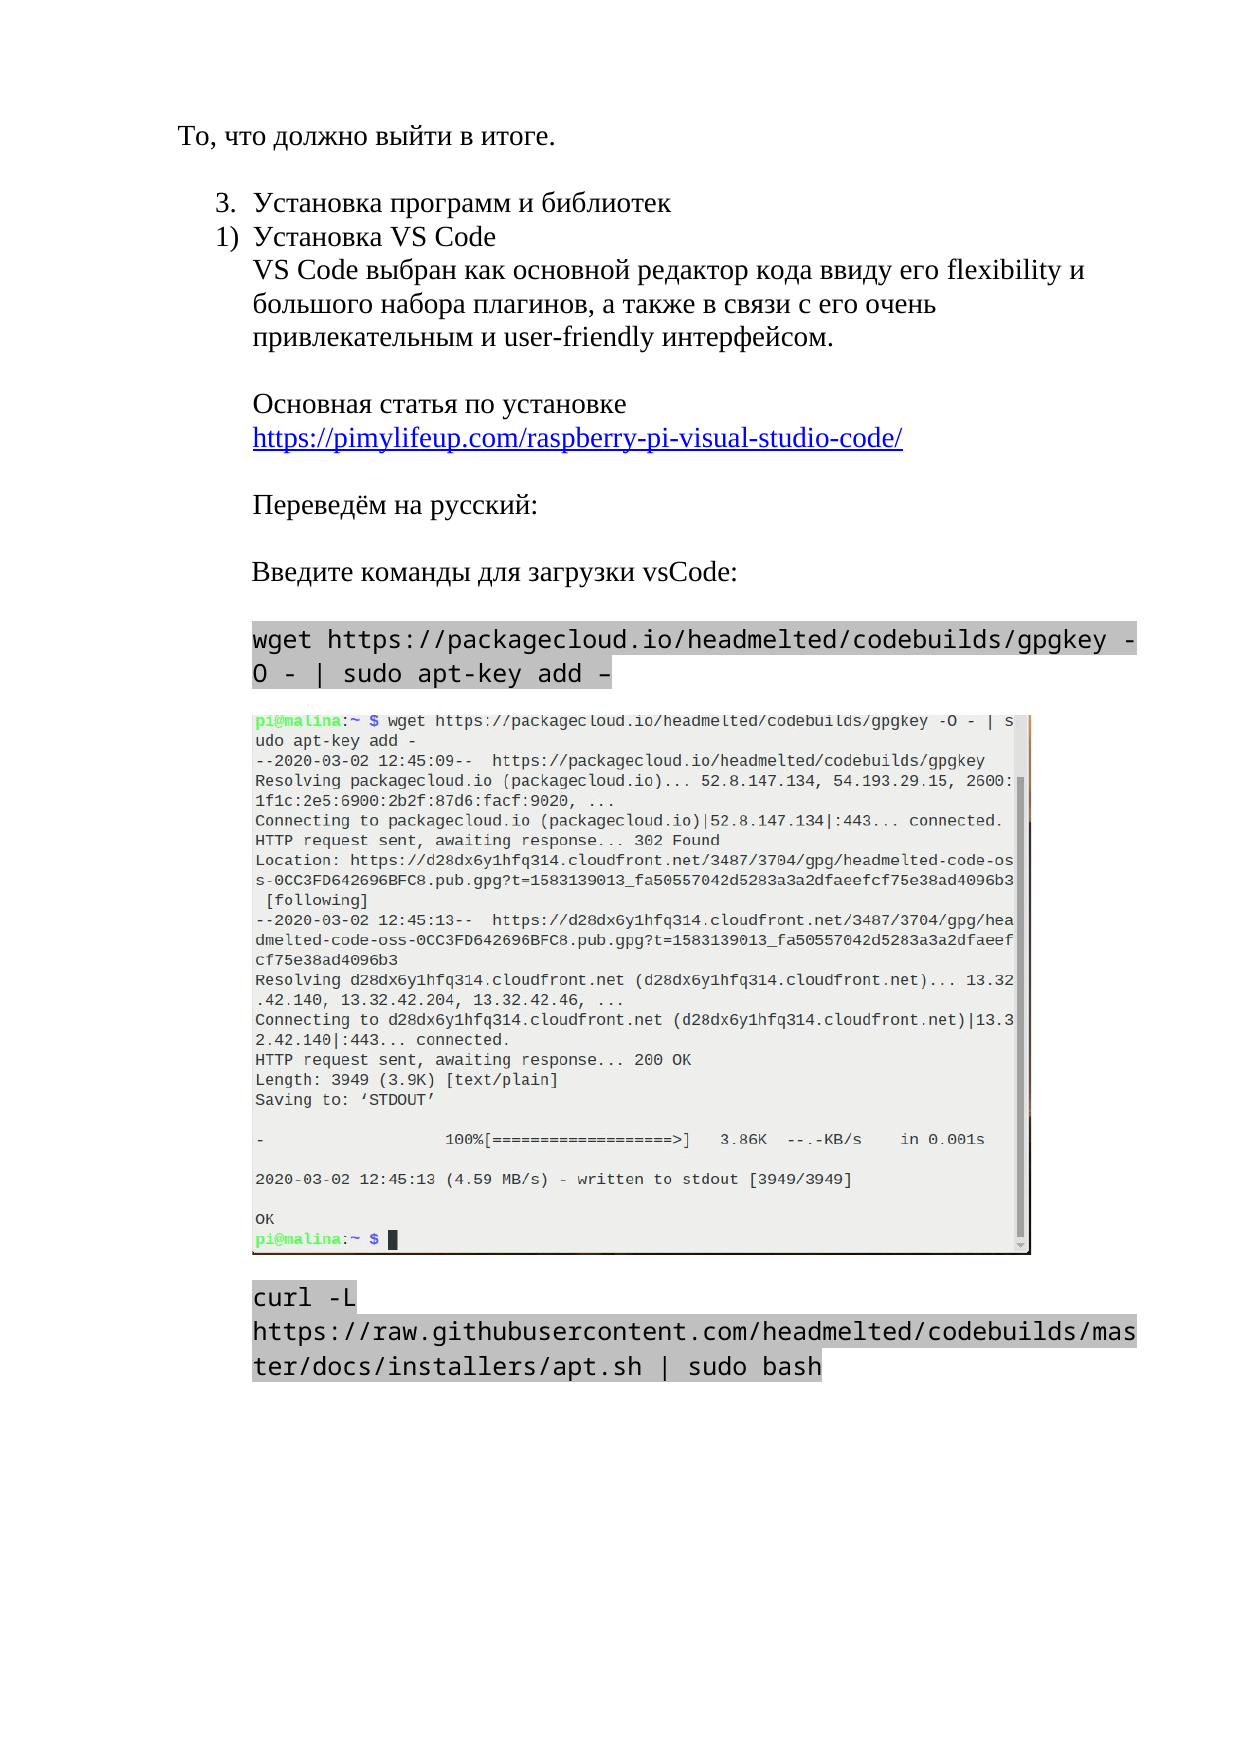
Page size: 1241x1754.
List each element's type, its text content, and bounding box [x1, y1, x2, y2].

list Установка программ и библиотек [215, 185, 1152, 219]
list Переведём на русский: [252, 487, 1152, 521]
list Установка VS Code [215, 219, 1152, 252]
list VS Code выбран как основной редактор кода ввиду его flexibility и большого набора плагинов, а также в связи с его очень привлекательным и user-friendly интерфейсом. [252, 252, 1152, 353]
text curl -L https://raw.githubusercontent.com/headmelted/codebuilds/master/docs/installers/apt.sh | sudo bash [357, 1280, 1152, 1382]
text Введите команды для загрузки vsCode: [177, 554, 1152, 588]
text То, что должно выйти в итоге. [177, 118, 1152, 152]
list Основная статья по установке [252, 386, 1152, 420]
picture [252, 715, 1032, 1255]
list https://pimylifeup.com/raspberry-pi-visual-studio-code/ [252, 420, 1152, 453]
text wget https://packagecloud.io/headmelted/codebuilds/gpgkey -O - | sudo apt-key add – [612, 621, 1152, 689]
